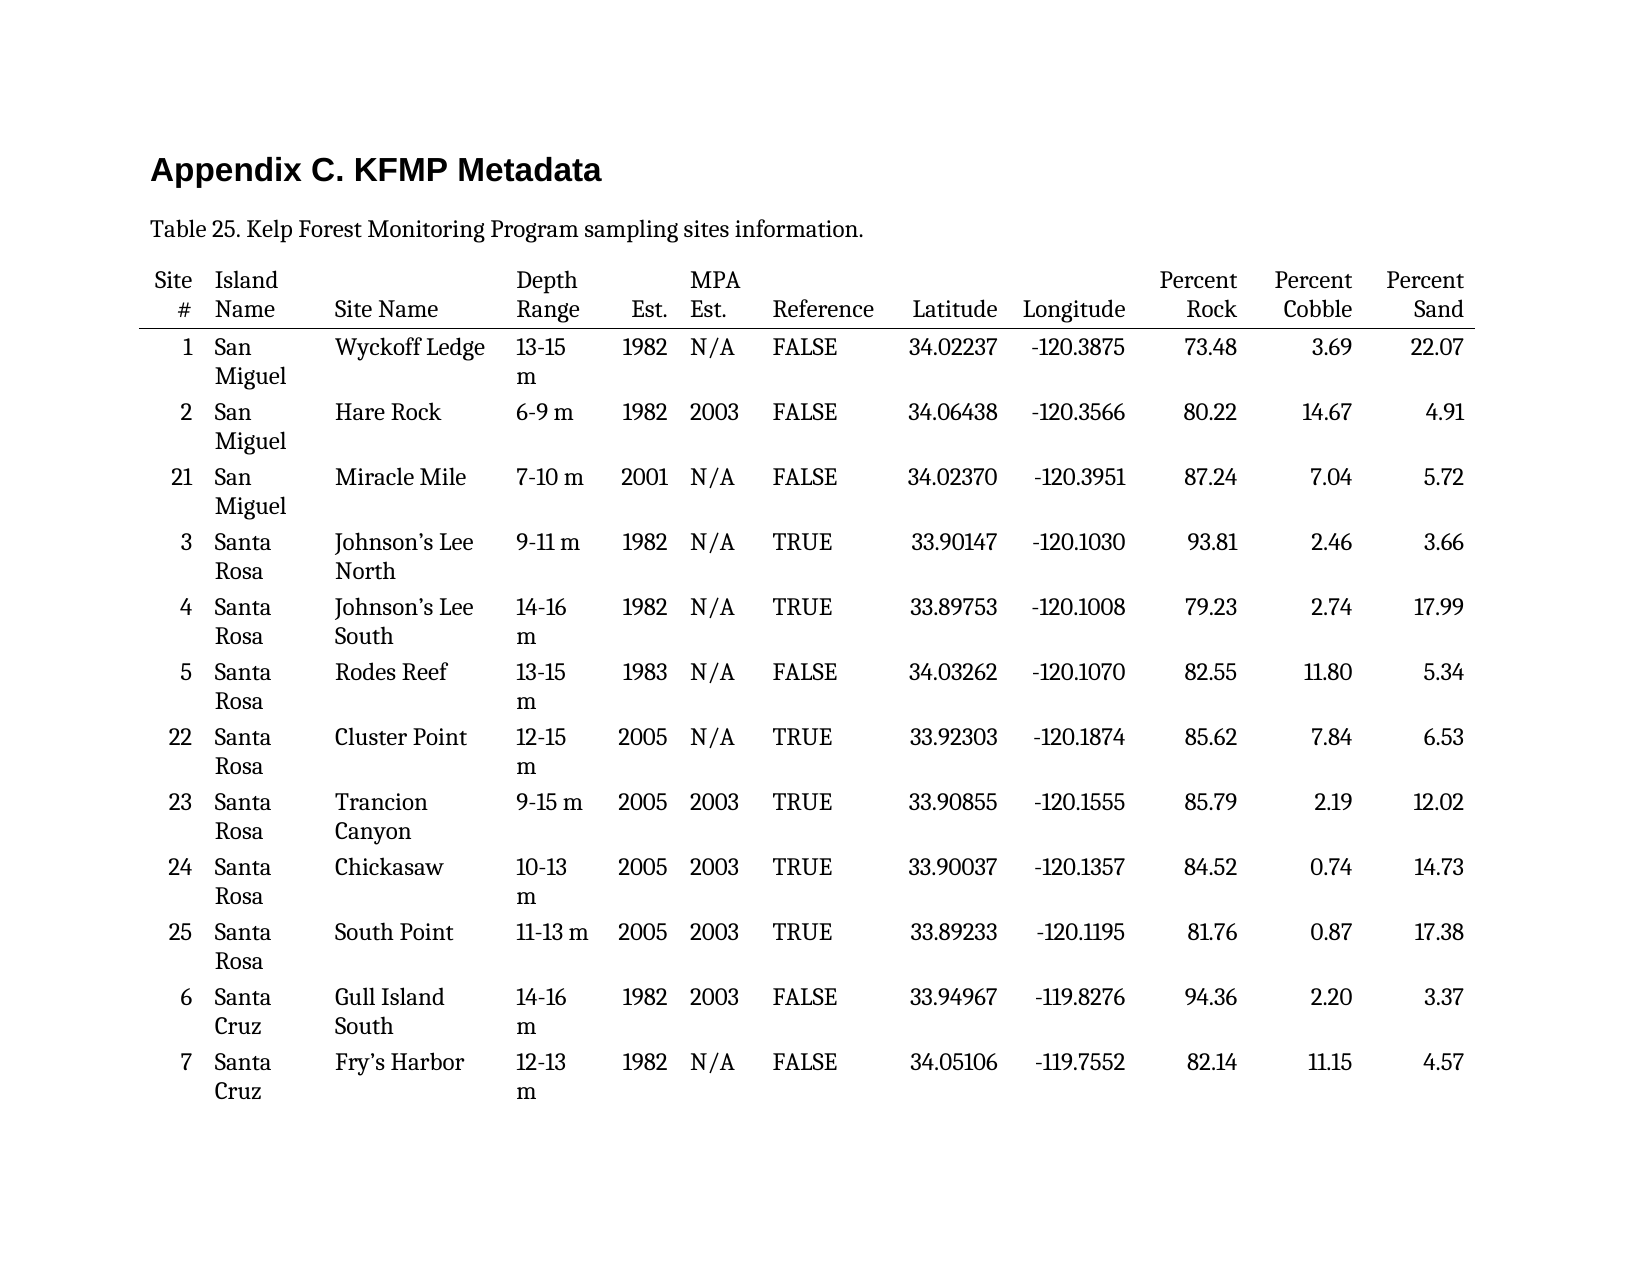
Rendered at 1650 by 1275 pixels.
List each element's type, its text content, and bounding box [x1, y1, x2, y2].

table_cell 17.38 [1364, 914, 1475, 979]
table_cell TRUE [761, 719, 887, 784]
table_cell Hare Rock [324, 394, 505, 459]
table_cell TRUE [761, 524, 887, 589]
table_cell 87.24 [1136, 459, 1248, 524]
table_header MPA Est. [679, 262, 761, 327]
table_cell 5.72 [1364, 459, 1475, 524]
table_cell 2005 [603, 784, 679, 849]
table_cell 0.74 [1248, 849, 1363, 914]
table_cell 2005 [603, 914, 679, 979]
table_cell TRUE [761, 849, 887, 914]
table_cell Rodes Reef [324, 654, 505, 719]
table_cell 14.73 [1364, 849, 1475, 914]
table_cell -119.7552 [1009, 1044, 1136, 1109]
table_cell 1983 [603, 654, 679, 719]
table_cell 33.90037 [888, 849, 1009, 914]
table_cell 24 [139, 849, 203, 914]
table_cell 2.46 [1248, 524, 1363, 589]
table_cell 85.62 [1136, 719, 1248, 784]
table_cell 12-13 m [505, 1044, 603, 1109]
table_cell 82.55 [1136, 654, 1248, 719]
table_header Depth Range [505, 262, 603, 327]
table_header Site Name [324, 262, 505, 327]
table_cell 6 [139, 979, 203, 1044]
table_cell Santa Rosa [203, 589, 324, 654]
table_cell Wyckoff Ledge [324, 329, 505, 394]
table_cell 33.90147 [888, 524, 1009, 589]
table_cell FALSE [761, 1044, 887, 1109]
table_cell 85.79 [1136, 784, 1248, 849]
table_cell 2003 [679, 849, 761, 914]
table_cell -119.8276 [1009, 979, 1136, 1044]
table_cell 1982 [603, 394, 679, 459]
table_cell 33.94967 [888, 979, 1009, 1044]
table_cell 12-15 m [505, 719, 603, 784]
table_cell Johnson’s Lee South [324, 589, 505, 654]
table_header Percent Cobble [1248, 262, 1363, 327]
table_cell FALSE [761, 654, 887, 719]
table_cell Santa Rosa [203, 784, 324, 849]
table_cell 7 [139, 1044, 203, 1109]
subtitle Appendix C. KFMP Metadata [150, 150, 1500, 188]
table_cell 14-16 m [505, 979, 603, 1044]
table_cell 4 [139, 589, 203, 654]
table_cell 33.92303 [888, 719, 1009, 784]
table_cell 5.34 [1364, 654, 1475, 719]
table_header Site # [139, 262, 203, 327]
table_cell 14.67 [1248, 394, 1363, 459]
table_cell -120.1008 [1009, 589, 1136, 654]
table_cell 93.81 [1136, 524, 1248, 589]
table_cell 11.80 [1248, 654, 1363, 719]
table_cell 5 [139, 654, 203, 719]
table_header Island Name [203, 262, 324, 327]
table_cell Miracle Mile [324, 459, 505, 524]
table_cell 34.03262 [888, 654, 1009, 719]
table_header Reference [761, 262, 887, 327]
table_cell 7.04 [1248, 459, 1363, 524]
table_cell 1982 [603, 979, 679, 1044]
table_header Percent Rock [1136, 262, 1248, 327]
table_cell 33.89753 [888, 589, 1009, 654]
table_cell 2003 [679, 914, 761, 979]
table_cell 11.15 [1248, 1044, 1363, 1109]
table_cell 11-13 m [505, 914, 603, 979]
table_cell 34.02370 [888, 459, 1009, 524]
table_cell 3.69 [1248, 329, 1363, 394]
table_cell 2001 [603, 459, 679, 524]
table_cell Santa Rosa [203, 654, 324, 719]
table_cell 21 [139, 459, 203, 524]
table_cell 2.19 [1248, 784, 1363, 849]
table_cell -120.1357 [1009, 849, 1136, 914]
table_cell 79.23 [1136, 589, 1248, 654]
table_cell FALSE [761, 329, 887, 394]
text Table 25. Kelp Forest Monitoring Program sampling sites information. [150, 215, 1500, 244]
table_cell 9-15 m [505, 784, 603, 849]
table_cell 82.14 [1136, 1044, 1248, 1109]
table_cell 94.36 [1136, 979, 1248, 1044]
table_cell 3 [139, 524, 203, 589]
table_cell 2003 [679, 784, 761, 849]
table_cell 33.90855 [888, 784, 1009, 849]
table_cell 2.20 [1248, 979, 1363, 1044]
table_cell N/A [679, 329, 761, 394]
table_cell 13-15 m [505, 329, 603, 394]
table_cell 2005 [603, 849, 679, 914]
table_cell 33.89233 [888, 914, 1009, 979]
table_cell Trancion Canyon [324, 784, 505, 849]
table_cell -120.1555 [1009, 784, 1136, 849]
table_cell -120.3951 [1009, 459, 1136, 524]
table_cell 14-16 m [505, 589, 603, 654]
table_cell Cluster Point [324, 719, 505, 784]
table_cell N/A [679, 589, 761, 654]
table_cell San Miguel [203, 394, 324, 459]
table_cell 3.66 [1364, 524, 1475, 589]
table_cell Santa Cruz [203, 979, 324, 1044]
table_header Percent Sand [1364, 262, 1475, 327]
table_cell N/A [679, 719, 761, 784]
table_cell -120.3566 [1009, 394, 1136, 459]
table_cell 7.84 [1248, 719, 1363, 784]
table_cell 10-13 m [505, 849, 603, 914]
table_cell Gull Island South [324, 979, 505, 1044]
table_cell 22 [139, 719, 203, 784]
table_cell 80.22 [1136, 394, 1248, 459]
table_cell 13-15 m [505, 654, 603, 719]
table_cell N/A [679, 459, 761, 524]
table_cell Johnson’s Lee North [324, 524, 505, 589]
table_cell 2.74 [1248, 589, 1363, 654]
table_cell 81.76 [1136, 914, 1248, 979]
table_cell 25 [139, 914, 203, 979]
table_cell N/A [679, 654, 761, 719]
table_cell 2003 [679, 979, 761, 1044]
table_cell Fry’s Harbor [324, 1044, 505, 1109]
table_cell N/A [679, 1044, 761, 1109]
table_cell 34.05106 [888, 1044, 1009, 1109]
table_cell 6-9 m [505, 394, 603, 459]
table_cell 12.02 [1364, 784, 1475, 849]
table_cell 2003 [679, 394, 761, 459]
table_cell 1982 [603, 1044, 679, 1109]
table_cell N/A [679, 524, 761, 589]
table_cell -120.1070 [1009, 654, 1136, 719]
table_cell 34.06438 [888, 394, 1009, 459]
table_cell 23 [139, 784, 203, 849]
table_cell 0.87 [1248, 914, 1363, 979]
table_cell TRUE [761, 589, 887, 654]
table_cell 1 [139, 329, 203, 394]
table_header Latitude [888, 262, 1009, 327]
table_cell 1982 [603, 524, 679, 589]
table_cell 17.99 [1364, 589, 1475, 654]
table_header Longitude [1009, 262, 1136, 327]
table_cell 1982 [603, 329, 679, 394]
table_cell -120.1195 [1009, 914, 1136, 979]
table_cell Santa Rosa [203, 524, 324, 589]
table_cell 1982 [603, 589, 679, 654]
table_cell -120.1030 [1009, 524, 1136, 589]
table_cell FALSE [761, 979, 887, 1044]
table_cell 9-11 m [505, 524, 603, 589]
table_cell Santa Cruz [203, 1044, 324, 1109]
table_cell 73.48 [1136, 329, 1248, 394]
table_cell 2 [139, 394, 203, 459]
table_header Est. [603, 262, 679, 327]
table_cell 6.53 [1364, 719, 1475, 784]
table_cell Santa Rosa [203, 849, 324, 914]
table_cell FALSE [761, 459, 887, 524]
table_cell Chickasaw [324, 849, 505, 914]
table_cell 7-10 m [505, 459, 603, 524]
table_cell Santa Rosa [203, 914, 324, 979]
table_cell TRUE [761, 784, 887, 849]
table_cell -120.3875 [1009, 329, 1136, 394]
table_cell 22.07 [1364, 329, 1475, 394]
table_cell Santa Rosa [203, 719, 324, 784]
table_cell 2005 [603, 719, 679, 784]
table_cell 4.91 [1364, 394, 1475, 459]
table_cell TRUE [761, 914, 887, 979]
table_cell South Point [324, 914, 505, 979]
table_cell 3.37 [1364, 979, 1475, 1044]
table_cell 34.02237 [888, 329, 1009, 394]
table_cell -120.1874 [1009, 719, 1136, 784]
table_cell FALSE [761, 394, 887, 459]
table_cell 4.57 [1364, 1044, 1475, 1109]
table_cell San Miguel [203, 329, 324, 394]
table_cell 84.52 [1136, 849, 1248, 914]
table_cell San Miguel [203, 459, 324, 524]
